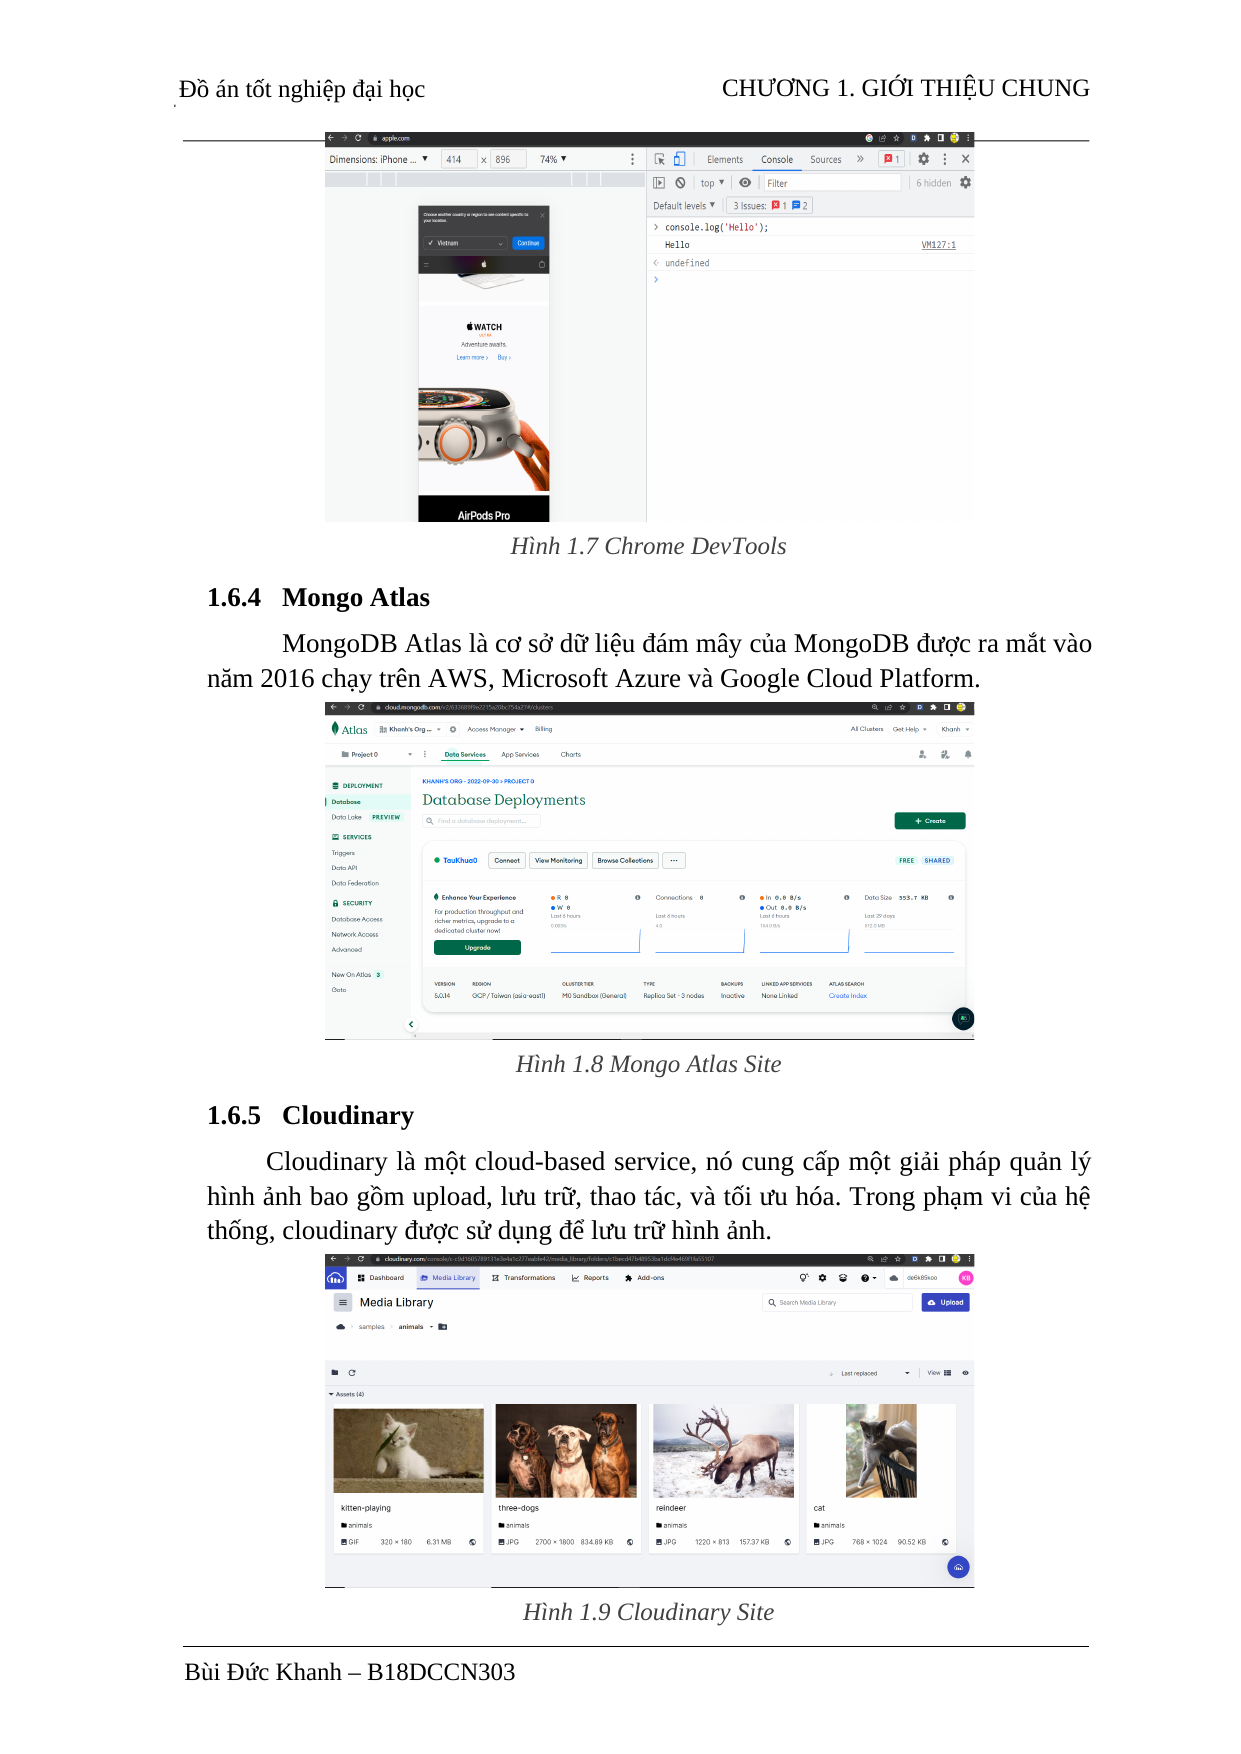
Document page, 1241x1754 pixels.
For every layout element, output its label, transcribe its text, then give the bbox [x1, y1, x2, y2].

text Cloudinary là một cloud-based service, nó cung cấp một giải pháp quản lý hình ảnh bao gồm upload, lưu trữ, thao tác, và tối ưu hóa. Trong phạm vi của hệ thống, cloudinary được sử dụng để lưu trữ hình ảnh. [207, 1211, 1092, 1245]
picture [325, 702, 975, 1040]
picture [325, 132, 975, 522]
subtitle Cloudinary [207, 1099, 1092, 1130]
picture [325, 1254, 975, 1588]
subtitle Mongo Atlas [207, 581, 1092, 612]
text Cloudinary là một cloud-based service, nó cung cấp một giải pháp quản lý hình ảnh bao gồm upload, lưu trữ, thao tác, và tối ưu hóa. Trong phạm vi của hệ thống, cloudinary được sử dụng để lưu trữ hình ảnh. [207, 1145, 1092, 1180]
text MongoDB Atlas là cơ sở dữ liệu đám mây của MongoDB được ra mắt vào năm 2016 chạy trên AWS, Microsoft Azure và Google Cloud Platform. [207, 627, 1092, 693]
